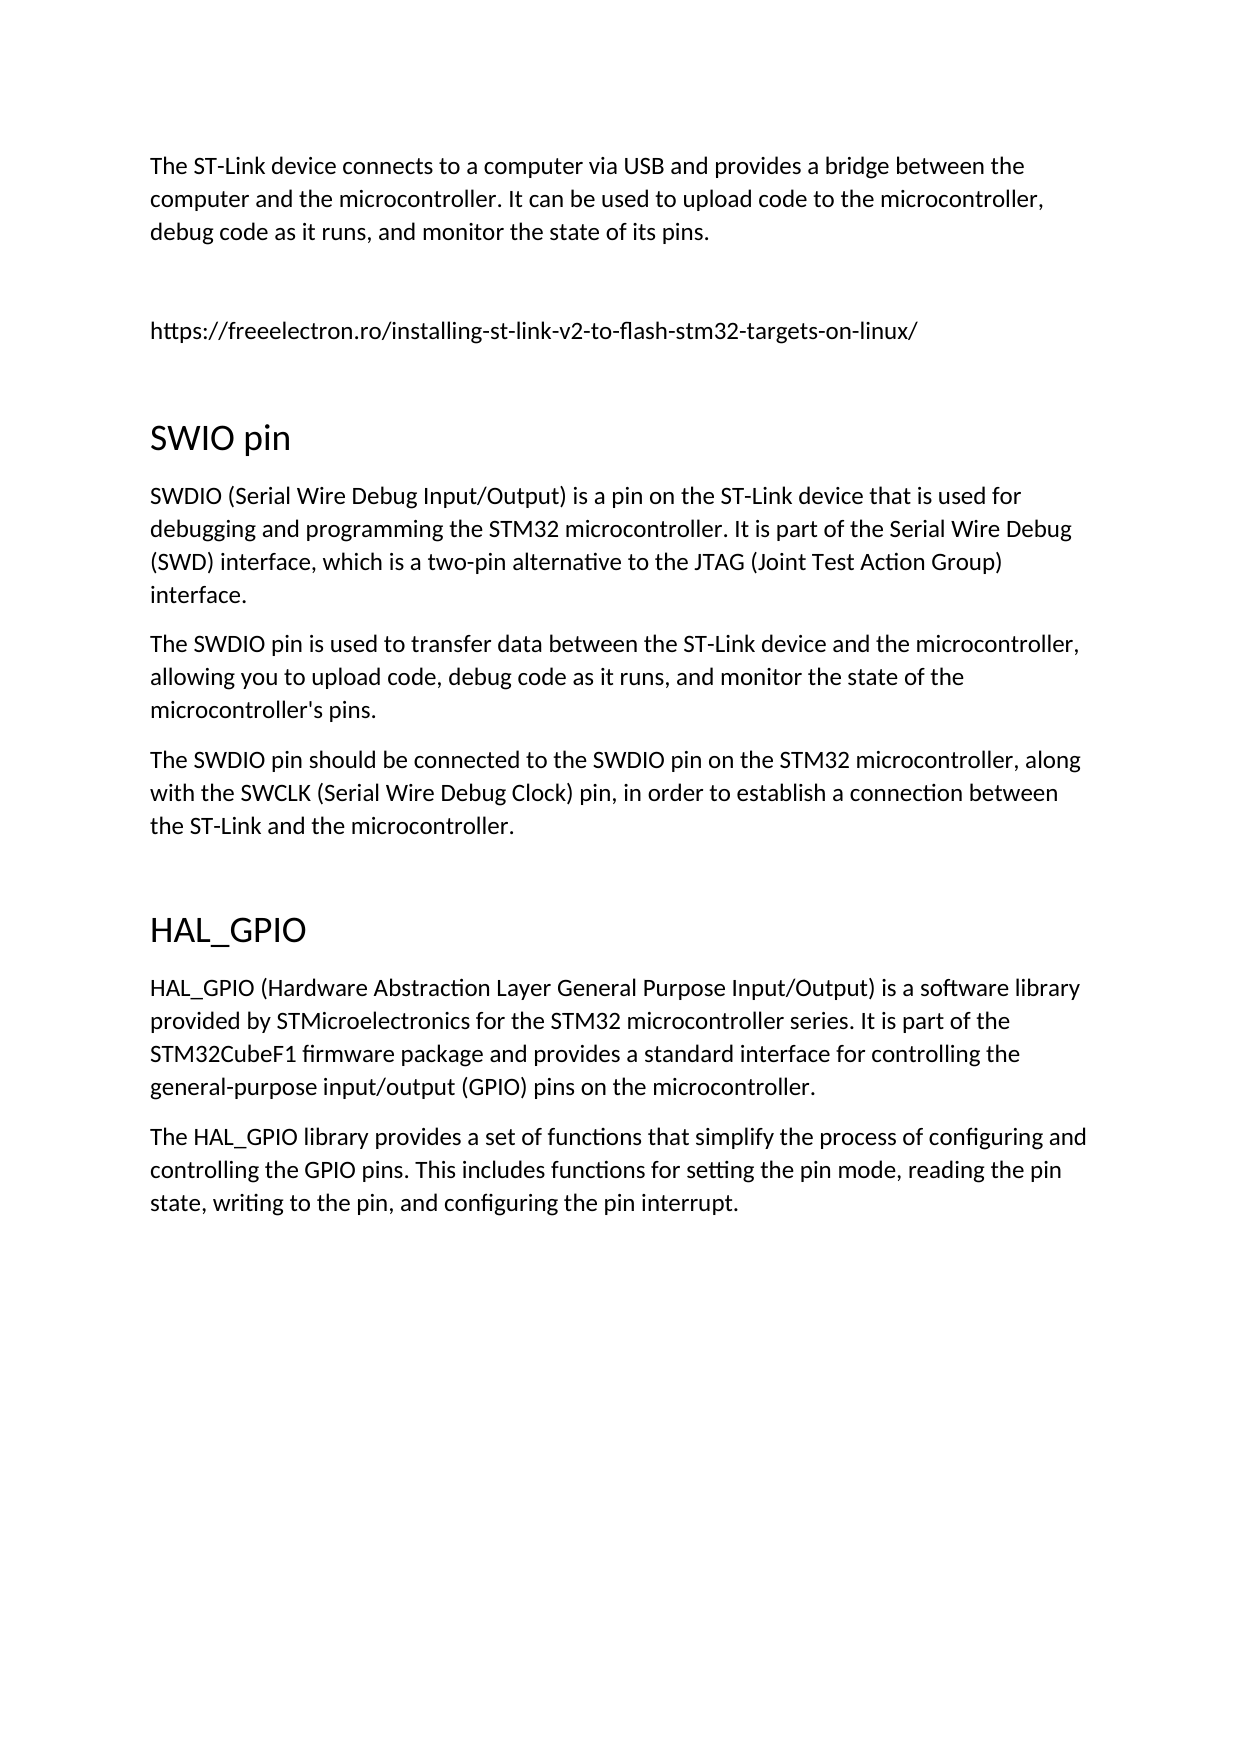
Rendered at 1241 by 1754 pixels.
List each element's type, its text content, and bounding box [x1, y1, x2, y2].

text SWDIO (Serial Wire Debug Input/Output) is a pin on the ST-Link device that is used for debugging and programming the STM32 microcontroller. It is part of the Serial Wire Debug (SWD) interface, which is a two-pin alternative to the JTAG (Joint Test Action Group) interface. [150, 480, 1090, 609]
text SWIO pin [150, 414, 1090, 460]
text The HAL_GPIO library provides a set of functions that simplify the process of configuring and controlling the GPIO pins. This includes functions for setting the pin mode, reading the pin state, writing to the pin, and configuring the pin interrupt. [150, 1121, 1090, 1217]
text HAL_GPIO (Hardware Abstraction Layer General Purpose Input/Output) is a software library provided by STMicroelectronics for the STM32 microcontroller series. It is part of the STM32CubeF1 firmware package and provides a standard interface for controlling the general-purpose input/output (GPIO) pins on the microcontroller. [150, 972, 1090, 1102]
text The SWDIO pin should be connected to the SWDIO pin on the STM32 microcontroller, along with the SWCLK (Serial Wire Debug Clock) pin, in order to establish a connection between the ST-Link and the microcontroller. [150, 744, 1090, 840]
text HAL_GPIO [150, 906, 1090, 952]
text The SWDIO pin is used to transfer data between the ST-Link device and the microcontroller, allowing you to upload code, debug code as it runs, and monitor the state of the microcontroller's pins. [150, 629, 1090, 725]
text The ST-Link device connects to a computer via USB and provides a bridge between the computer and the microcontroller. It can be used to upload code to the microcontroller, debug code as it runs, and monitor the state of its pins. [150, 150, 1090, 246]
text https://freeelectron.ro/installing-st-link-v2-to-flash-stm32-targets-on-linux/ [150, 315, 1090, 346]
